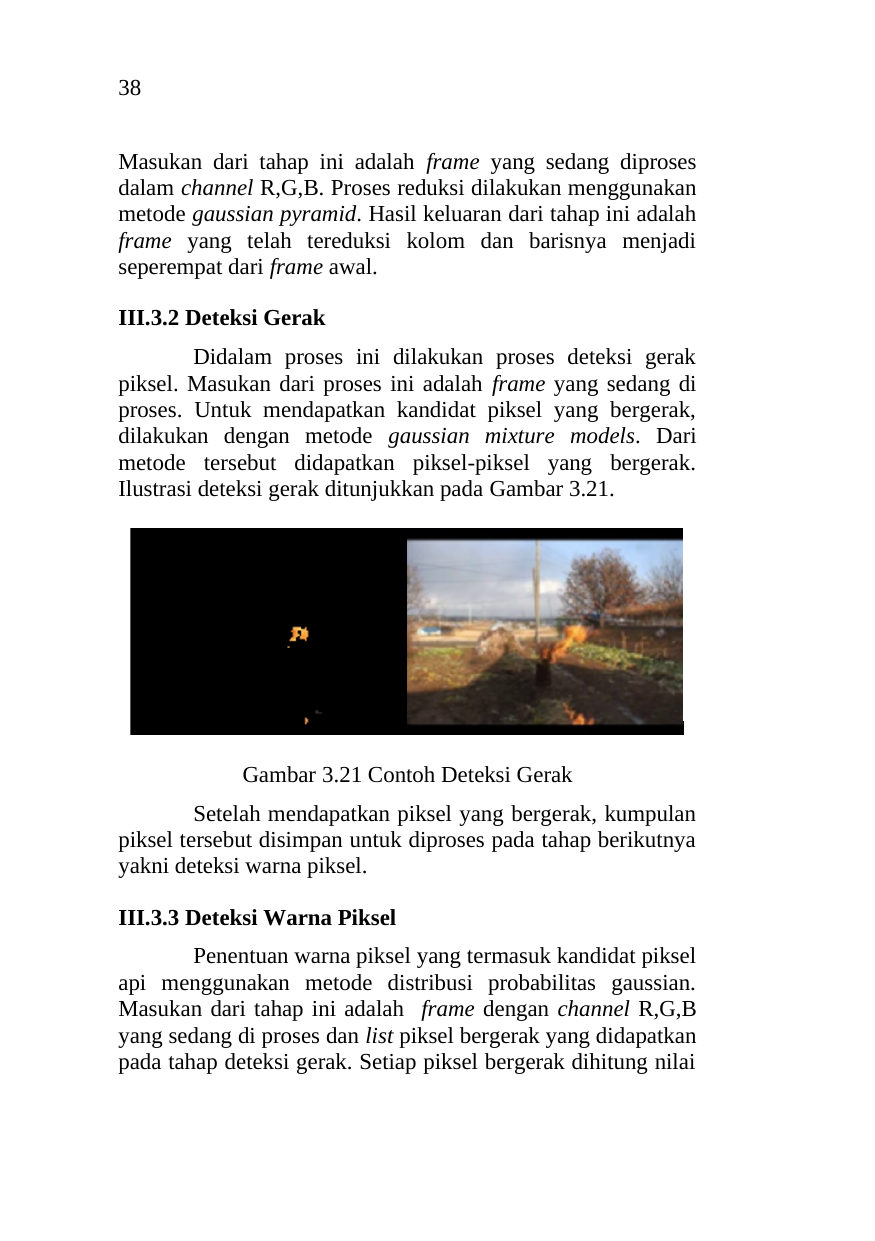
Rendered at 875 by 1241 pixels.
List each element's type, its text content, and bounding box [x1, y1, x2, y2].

subtitle Deteksi Gerak [118, 304, 697, 331]
text Setelah mendapatkan piksel yang bergerak, kumpulan piksel tersebut disimpan untuk diproses pada tahap berikutnya yakni deteksi warna piksel. [118, 800, 697, 879]
text Masukan dari tahap ini adalah frame yang sedang diproses dalam channel R,G,B. Proses reduksi dilakukan menggunakan metode gaussian pyramid. Hasil keluaran dari tahap ini adalah frame yang telah tereduksi kolom dan barisnya menjadi seperempat dari frame awal. [118, 148, 697, 279]
text Didalam proses ini dilakukan proses deteksi gerak piksel. Masukan dari proses ini adalah frame yang sedang di proses. Untuk mendapatkan kandidat piksel yang bergerak, dilakukan dengan metode gaussian mixture models. Dari metode tersebut didapatkan piksel-piksel yang bergerak. Ilustrasi deteksi gerak ditunjukkan pada Gambar 3.6. [118, 343, 697, 501]
picture [130, 527, 685, 735]
subtitle Deteksi Warna Piksel [118, 904, 697, 930]
text Gambar 3.21 Contoh Deteksi Gerak [118, 761, 697, 787]
